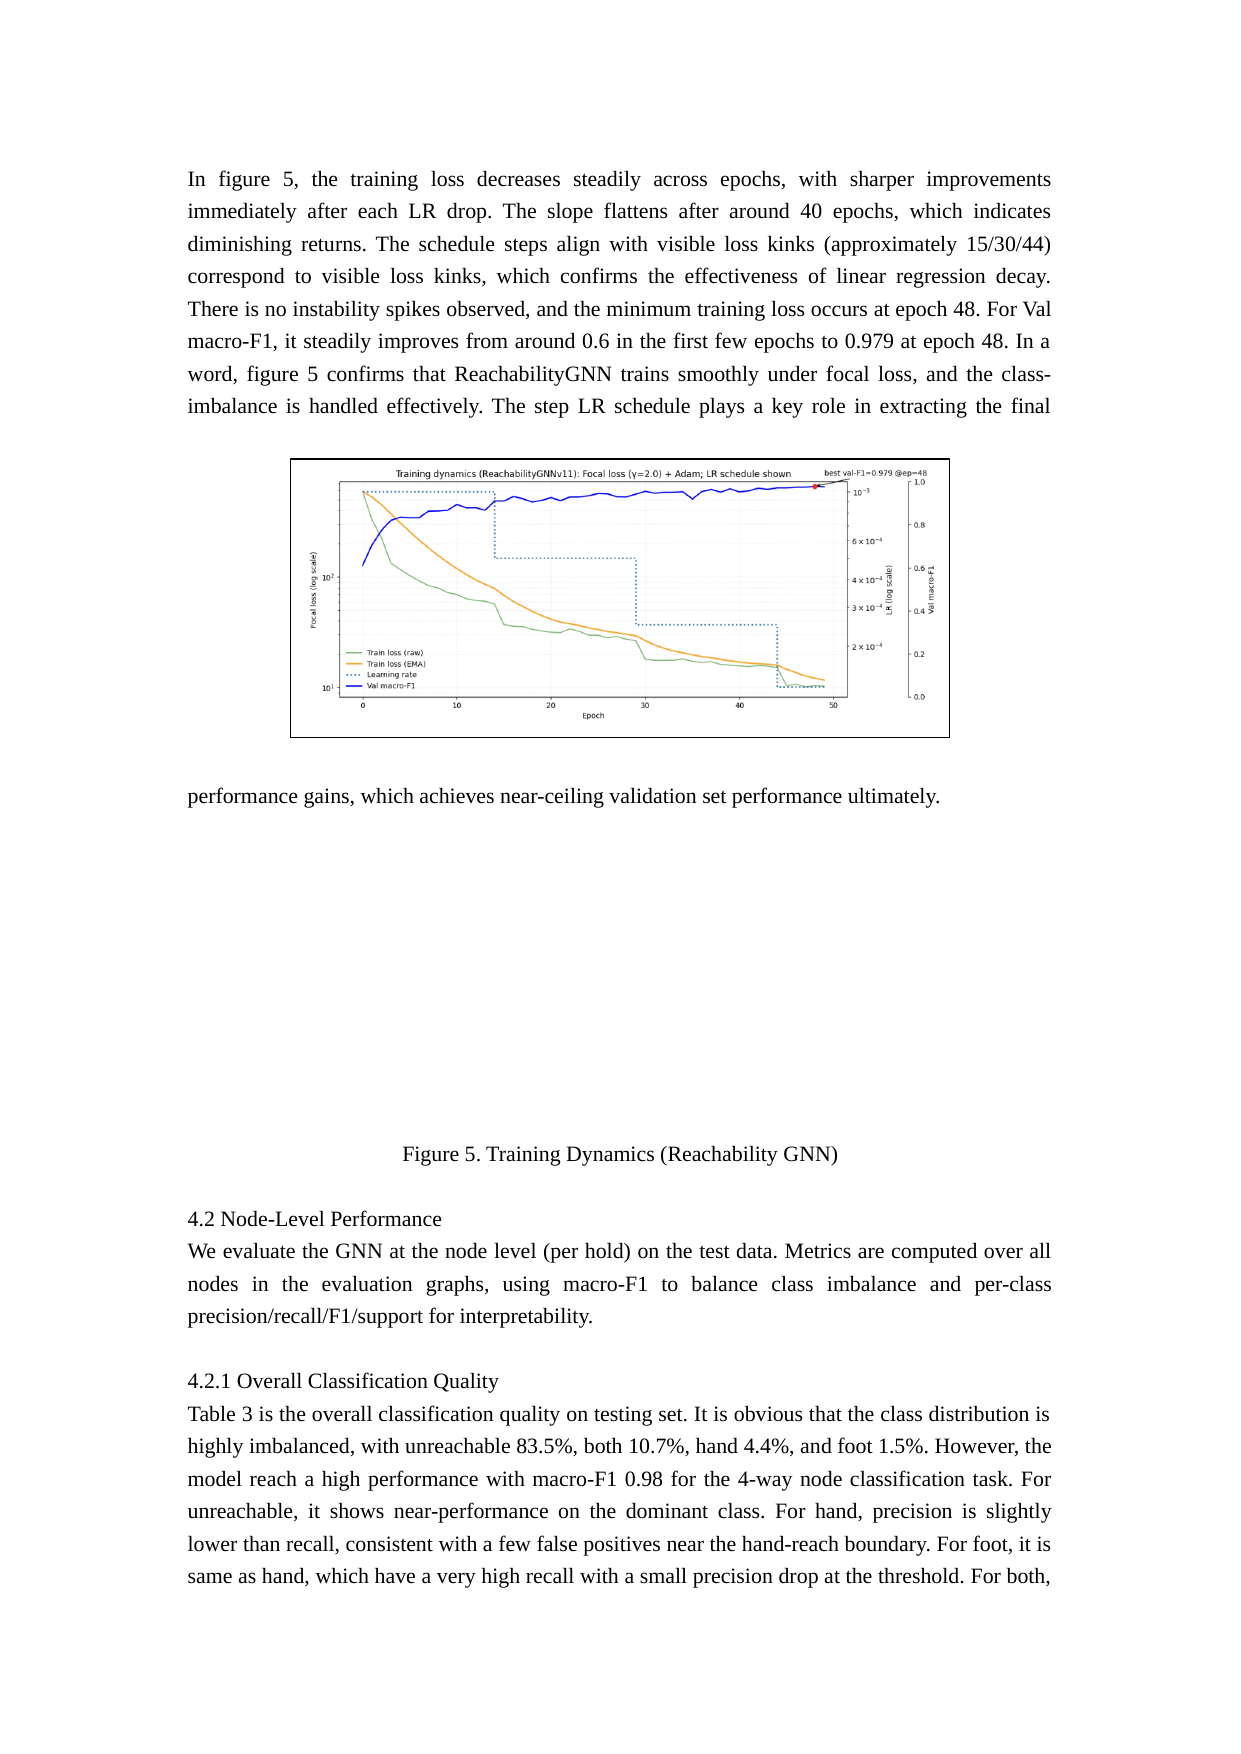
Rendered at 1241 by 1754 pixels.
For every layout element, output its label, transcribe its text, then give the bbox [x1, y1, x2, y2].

text 4.2 Node-Level Performance [187, 1202, 1053, 1234]
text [187, 1397, 1053, 1592]
text We evaluate the GNN at the node level (per hold) on the test data. Metrics are computed over all nodes in the evaluation graphs, using macro-F1 to balance class imbalance and per-class precision/recall/F1/support for interpretability. [187, 1234, 1053, 1332]
text Figure 5. Training Dynamics (Reachability GNN) [187, 1137, 1053, 1169]
text 4.2.1 Overall Classification Quality [187, 1364, 1053, 1397]
picture [305, 466, 939, 723]
